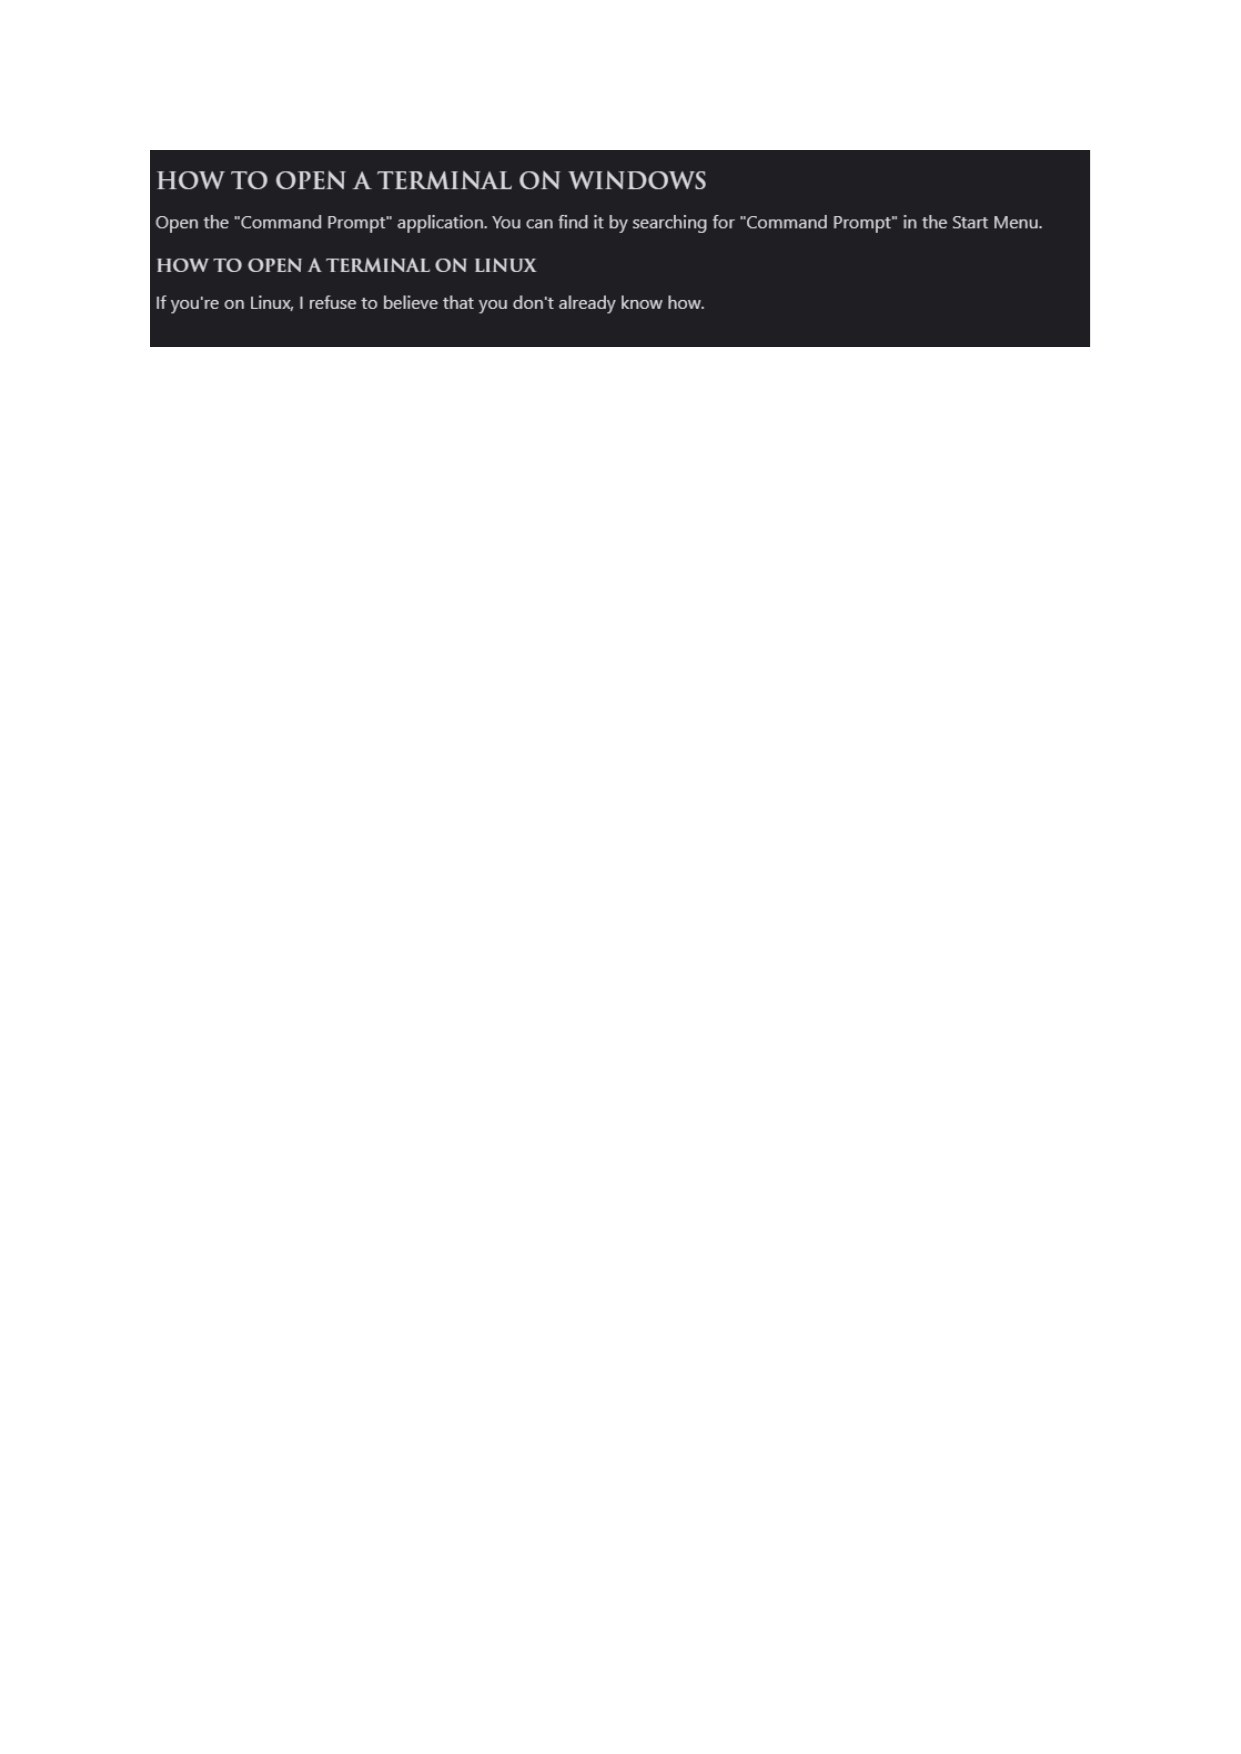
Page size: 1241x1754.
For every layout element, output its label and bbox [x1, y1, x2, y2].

picture [150, 150, 1091, 347]
